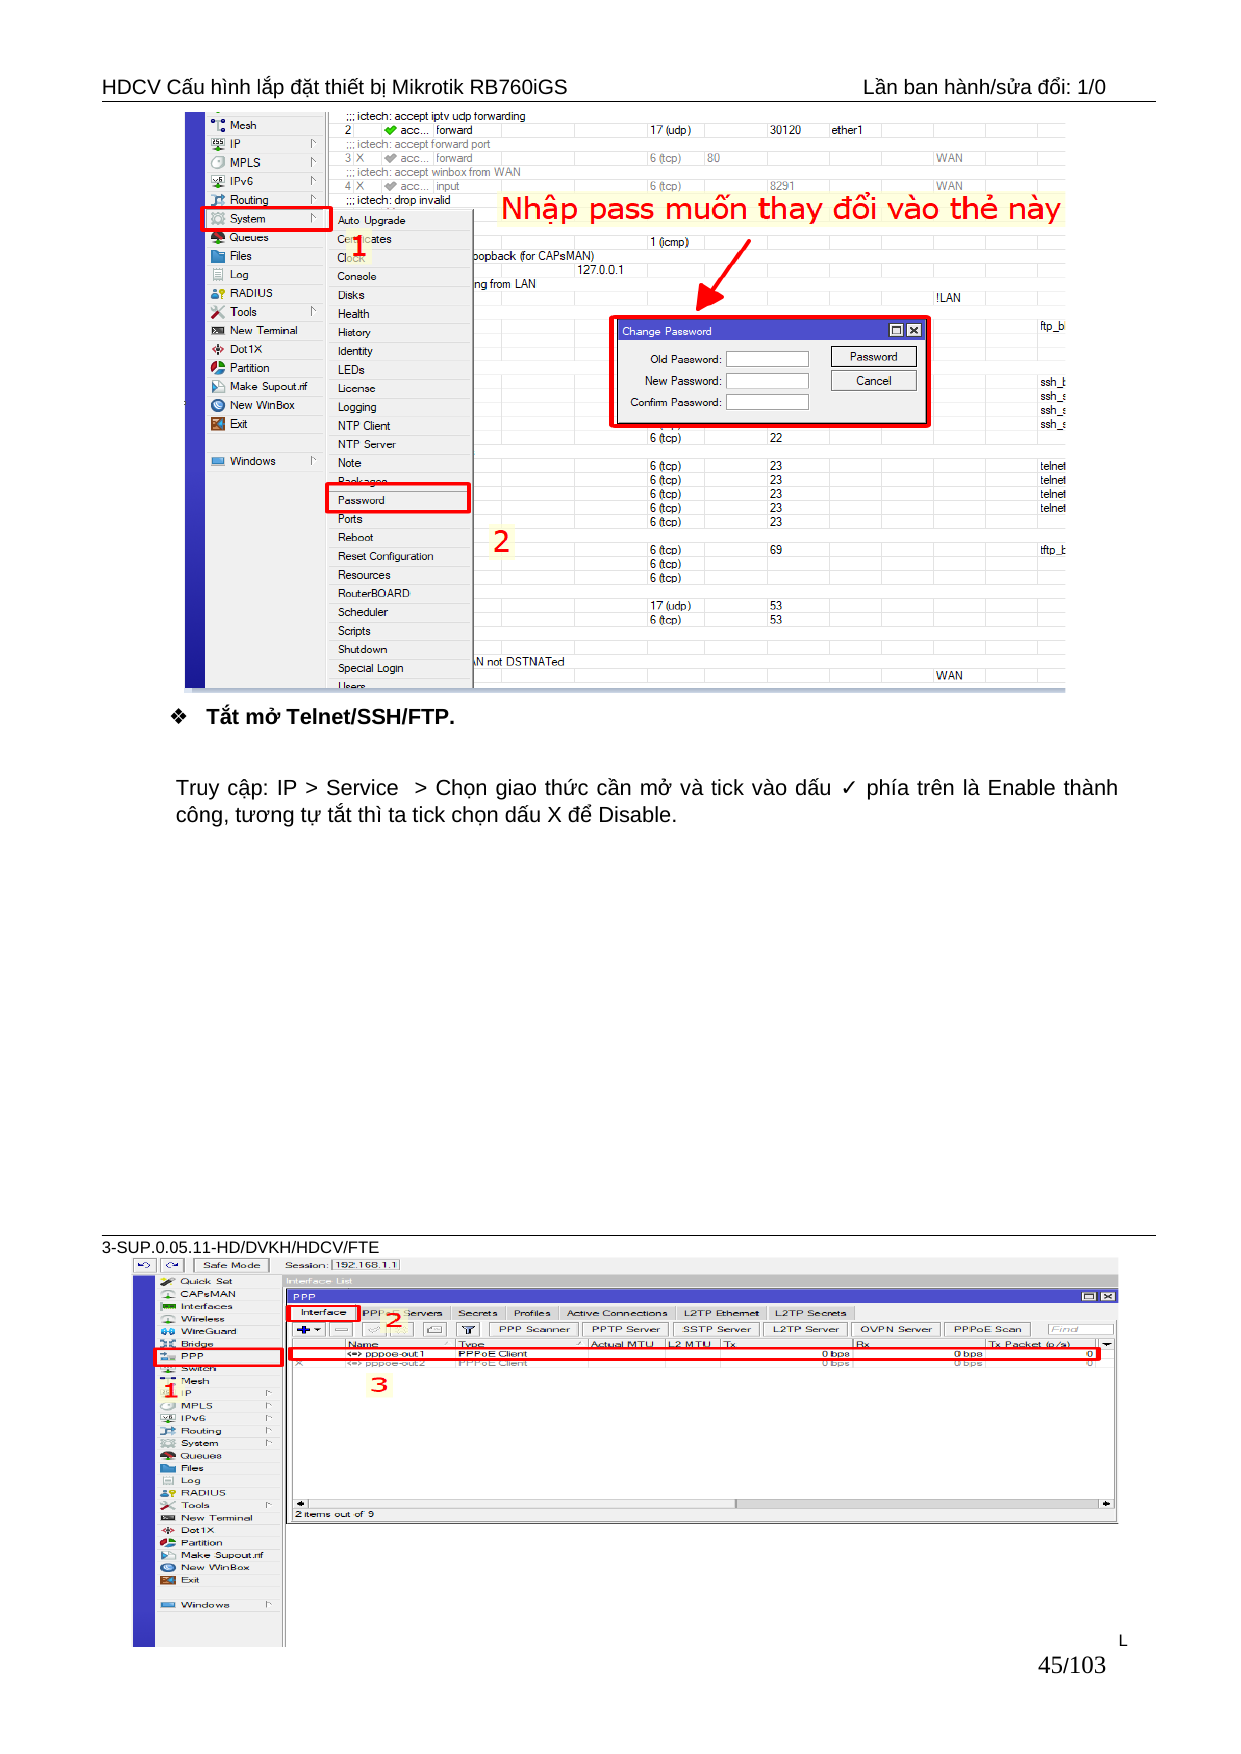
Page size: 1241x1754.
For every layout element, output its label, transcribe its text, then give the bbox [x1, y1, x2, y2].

picture [131, 1257, 1119, 1647]
list Tắt mở Telnet/SSH/FTP. [169, 692, 1118, 737]
text Truy cập: IP > Service > Chọn giao thức cần mở và tick vào dấu ✓ phía trên là Enable thành công, tương tự tắt thì ta tick chọn dấu X để Disable. [176, 772, 1118, 827]
picture [184, 112, 1066, 693]
